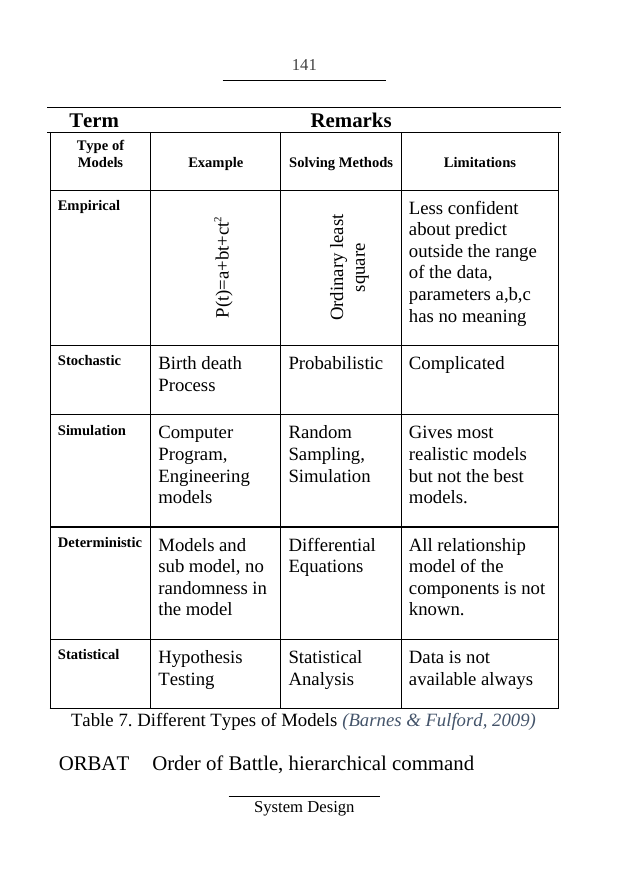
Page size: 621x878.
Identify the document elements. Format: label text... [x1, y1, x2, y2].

table_cell Model Model is an abstract representation of the physical system. This abstract representation can be mathematical equations. Mostly these are ordinary differential equations. Various types are Table 7. Different Types of Models [47, 133, 561, 751]
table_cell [141, 751, 561, 794]
table_header Term [47, 108, 141, 132]
table_header Remarks [141, 108, 561, 132]
table_cell ORBAT [47, 751, 141, 794]
